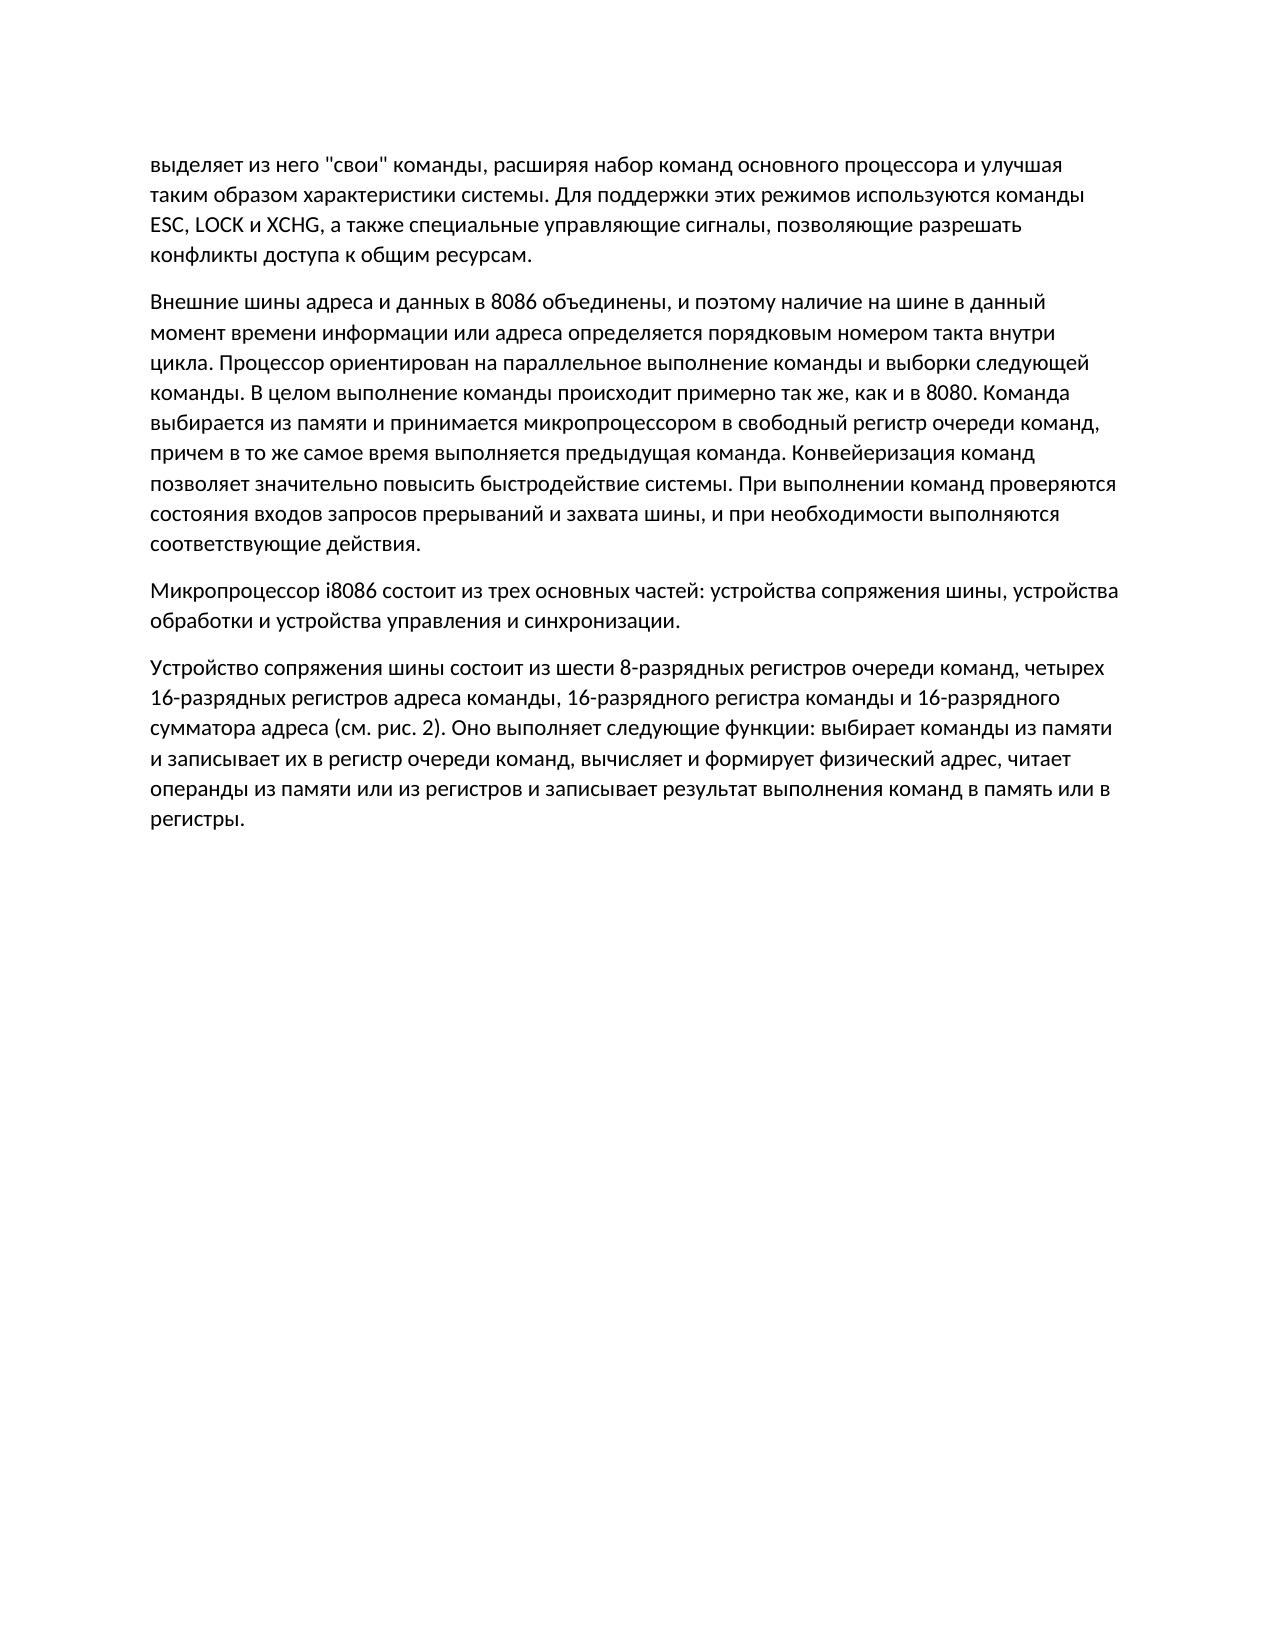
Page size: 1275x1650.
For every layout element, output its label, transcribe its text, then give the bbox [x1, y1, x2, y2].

text Устройство сопряжения шины состоит из шести 8-разрядных регистров очереди команд, четырех 16-разрядных регистров адреса команды, 16-разрядного регистра команды и 16-разрядного сумматора адреса (см. рис. 2). Оно выполняет следующие функции: выбирает команды из памяти и записывает их в регистр очереди команд, вычисляет и формирует физический адрес, читает операнды из памяти или из регистров и записывает результат выполнения команд в память или в регистры. [150, 653, 1125, 832]
text Внешние шины адреса и данных в 8086 объединены, и поэтому наличие на шине в данный момент времени информации или адреса определяется порядковым номером такта внутри цикла. Процессор ориентирован на параллельное выполнение команды и выборки следующей команды. В целом выполнение команды происходит примерно так же, как и в 8080. Команда выбирается из памяти и принимается микропроцессором в свободный регистр очереди команд, причем в то же самое время выполняется предыдущая команда. Конвейеризация команд позволяет значительно повысить быстродействие системы. При выполнении команд проверяются состояния входов запросов прерываний и захвата шины, и при необходимости выполняются соответствующие действия. [150, 287, 1125, 557]
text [150, 150, 1125, 269]
text Микропроцессор i8086 состоит из трех основных частей: устройства сопряжения шины, устройства обработки и устройства управления и синхронизации. [150, 576, 1125, 634]
